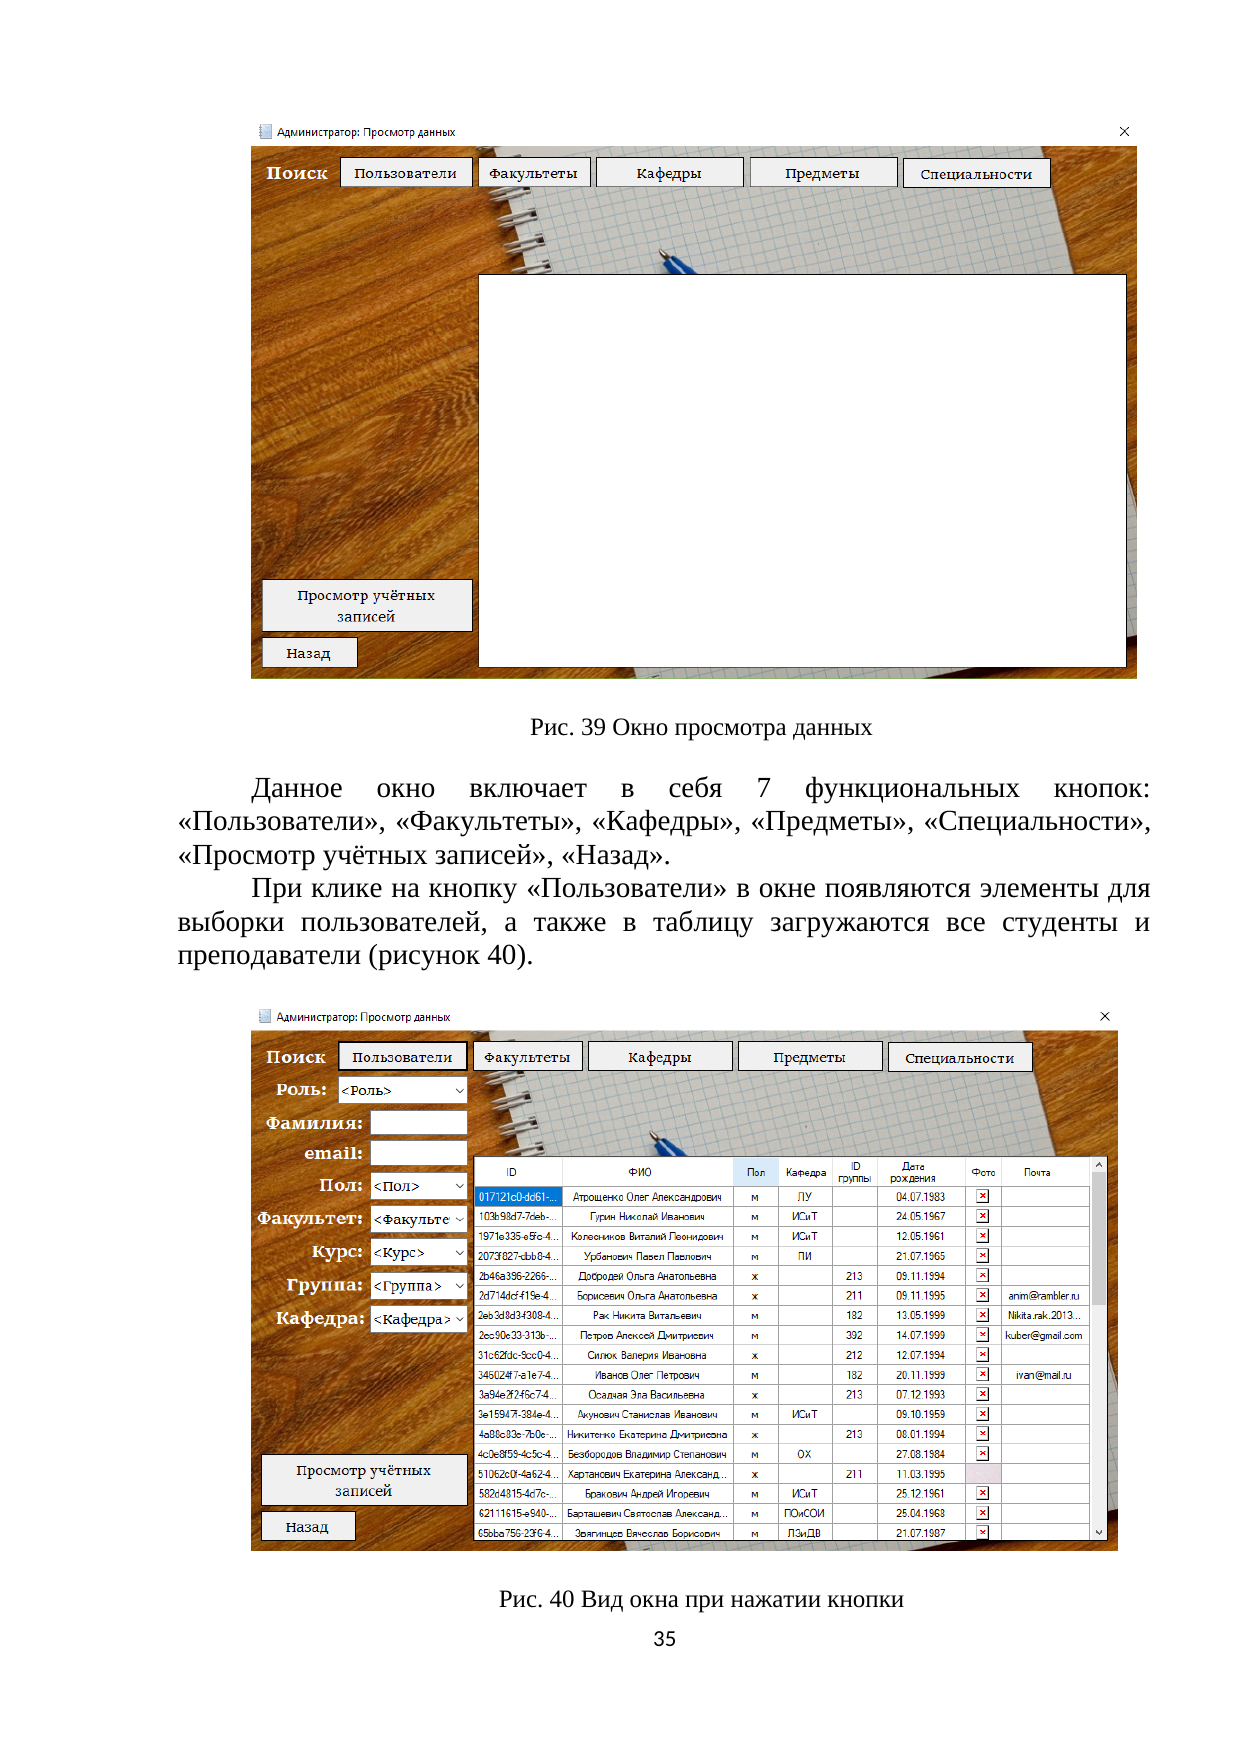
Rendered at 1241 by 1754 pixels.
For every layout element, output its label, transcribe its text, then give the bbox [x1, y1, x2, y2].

picture [251, 1004, 1118, 1551]
text Данное окно включает в себя 7 функциональных кнопок: «Пользователи», «Факультеты», «Кафедры», «Предметы», «Специальности», «Просмотр учётных записей», «Назад». [177, 770, 1152, 870]
text Рис. 40 Вид окна при нажатии кнопки [177, 1584, 1152, 1613]
text Рис. 39 Окно просмотра данных [177, 712, 1152, 741]
picture [251, 118, 1137, 679]
text При клике на кнопку «Пользователи» в окне появляются элементы для выборки пользователей, а также в таблицу загружаются все студенты и преподаватели (рисунок 40). [177, 870, 1152, 971]
